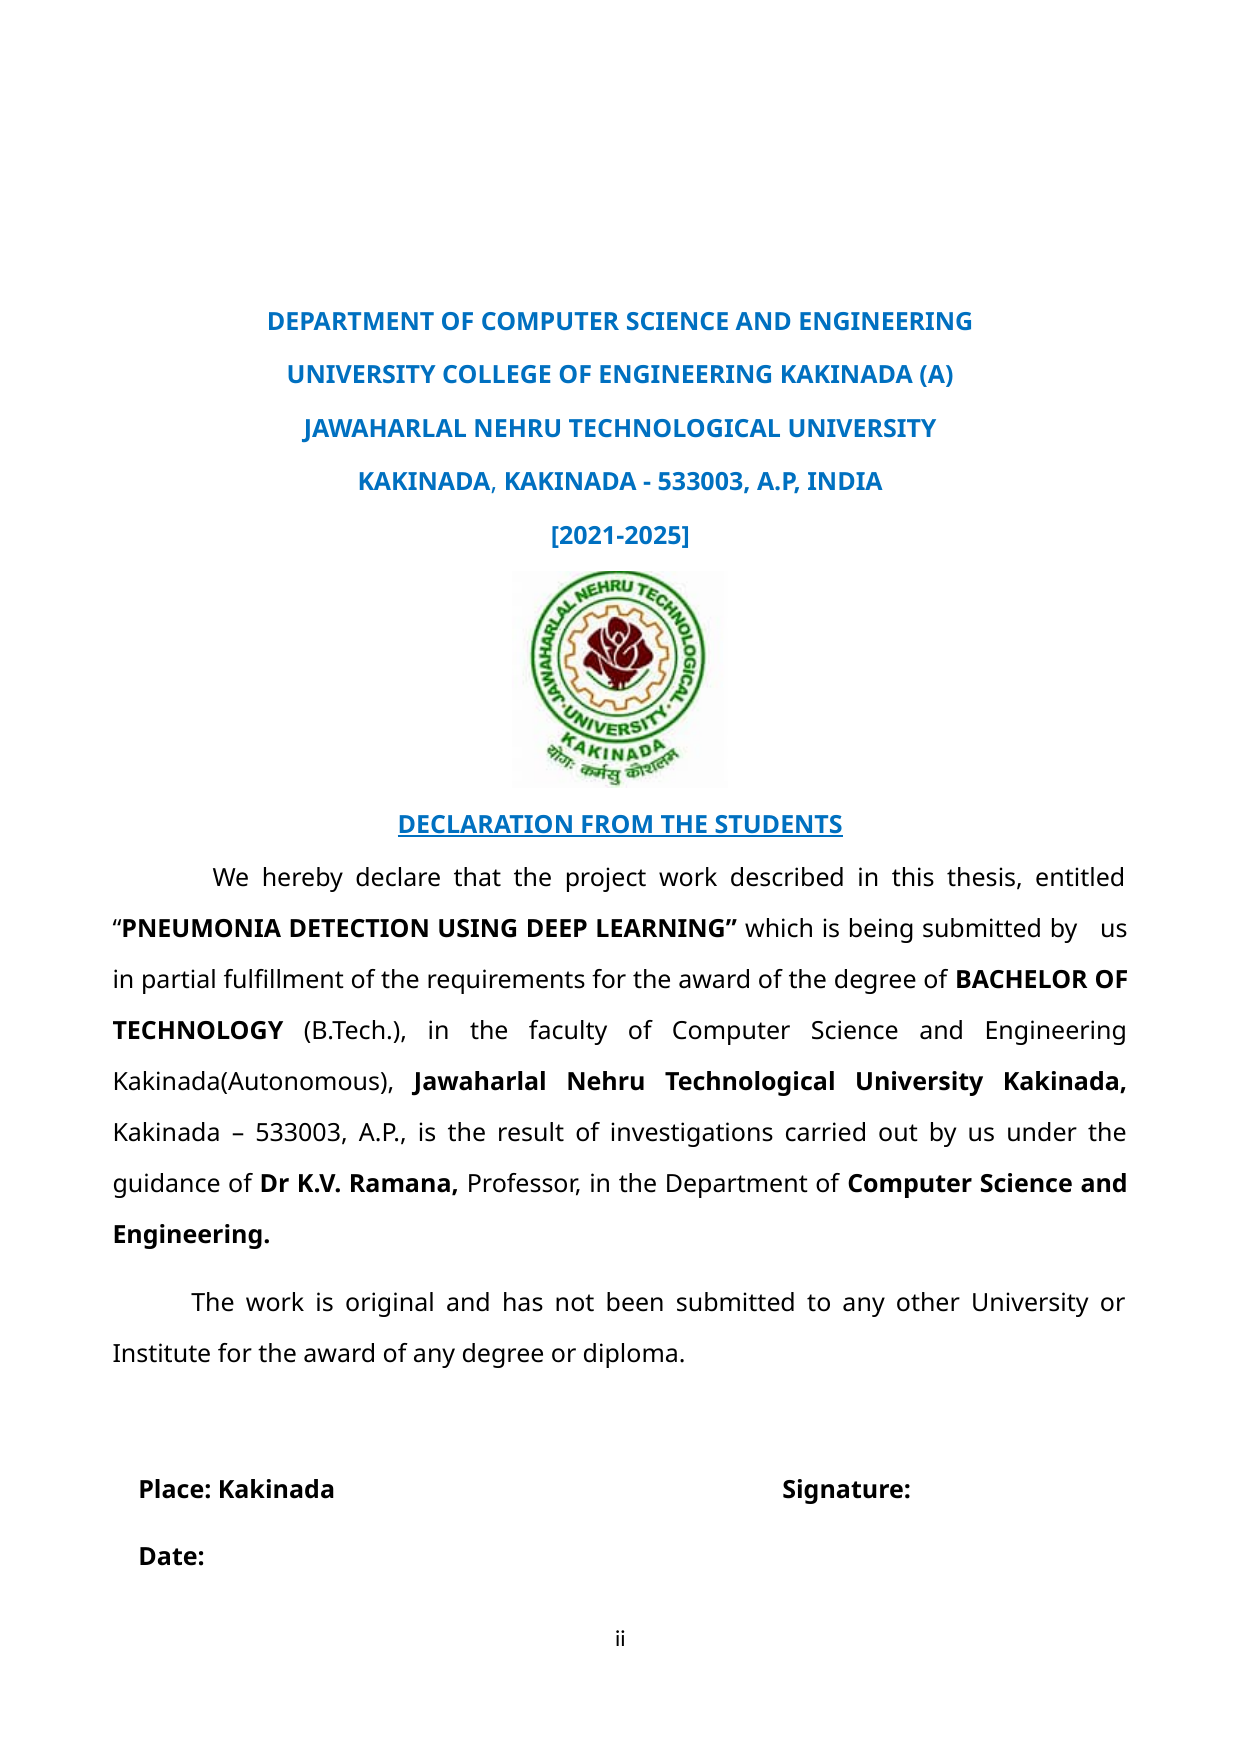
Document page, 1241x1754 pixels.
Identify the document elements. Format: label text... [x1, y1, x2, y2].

text DEPARTMENT OF COMPUTER SCIENCE AND ENGINEERING [112, 304, 1128, 338]
text [2021-2025] [112, 517, 1128, 552]
text Place: Kakinada Signature: [112, 1471, 1128, 1505]
text KAKINADA, KAKINADA - 533003, A.P, INDIA [112, 464, 1128, 498]
text We hereby declare that the project work described in this thesis, entitled “PNEUMONIA DETECTION USING DEEP LEARNING” which is being submitted by us in partial fulfillment of the requirements for the award of the degree of BACHELOR OF TECHNOLOGY (B.Tech.), in the faculty of Computer Science and Engineering Kakinada(Autonomous), Jawaharlal Nehru Technological University Kakinada, Kakinada – 533003, A.P., is the result of investigations carried out by us under the guidance of Dr K.V. Ramana, Professor, in the Department of Computer Science and Engineering. [112, 860, 1128, 1251]
text DECLARATION FROM THE STUDENTS [112, 806, 1128, 840]
text Date: [112, 1539, 1128, 1573]
picture [511, 571, 729, 788]
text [112, 411, 1128, 445]
text The work is original and has not been submitted to any other University or Institute for the award of any degree or diploma. [112, 1285, 1128, 1370]
text UNIVERSITY COLLEGE OF ENGINEERING KAKINADA (A) [112, 357, 1128, 391]
